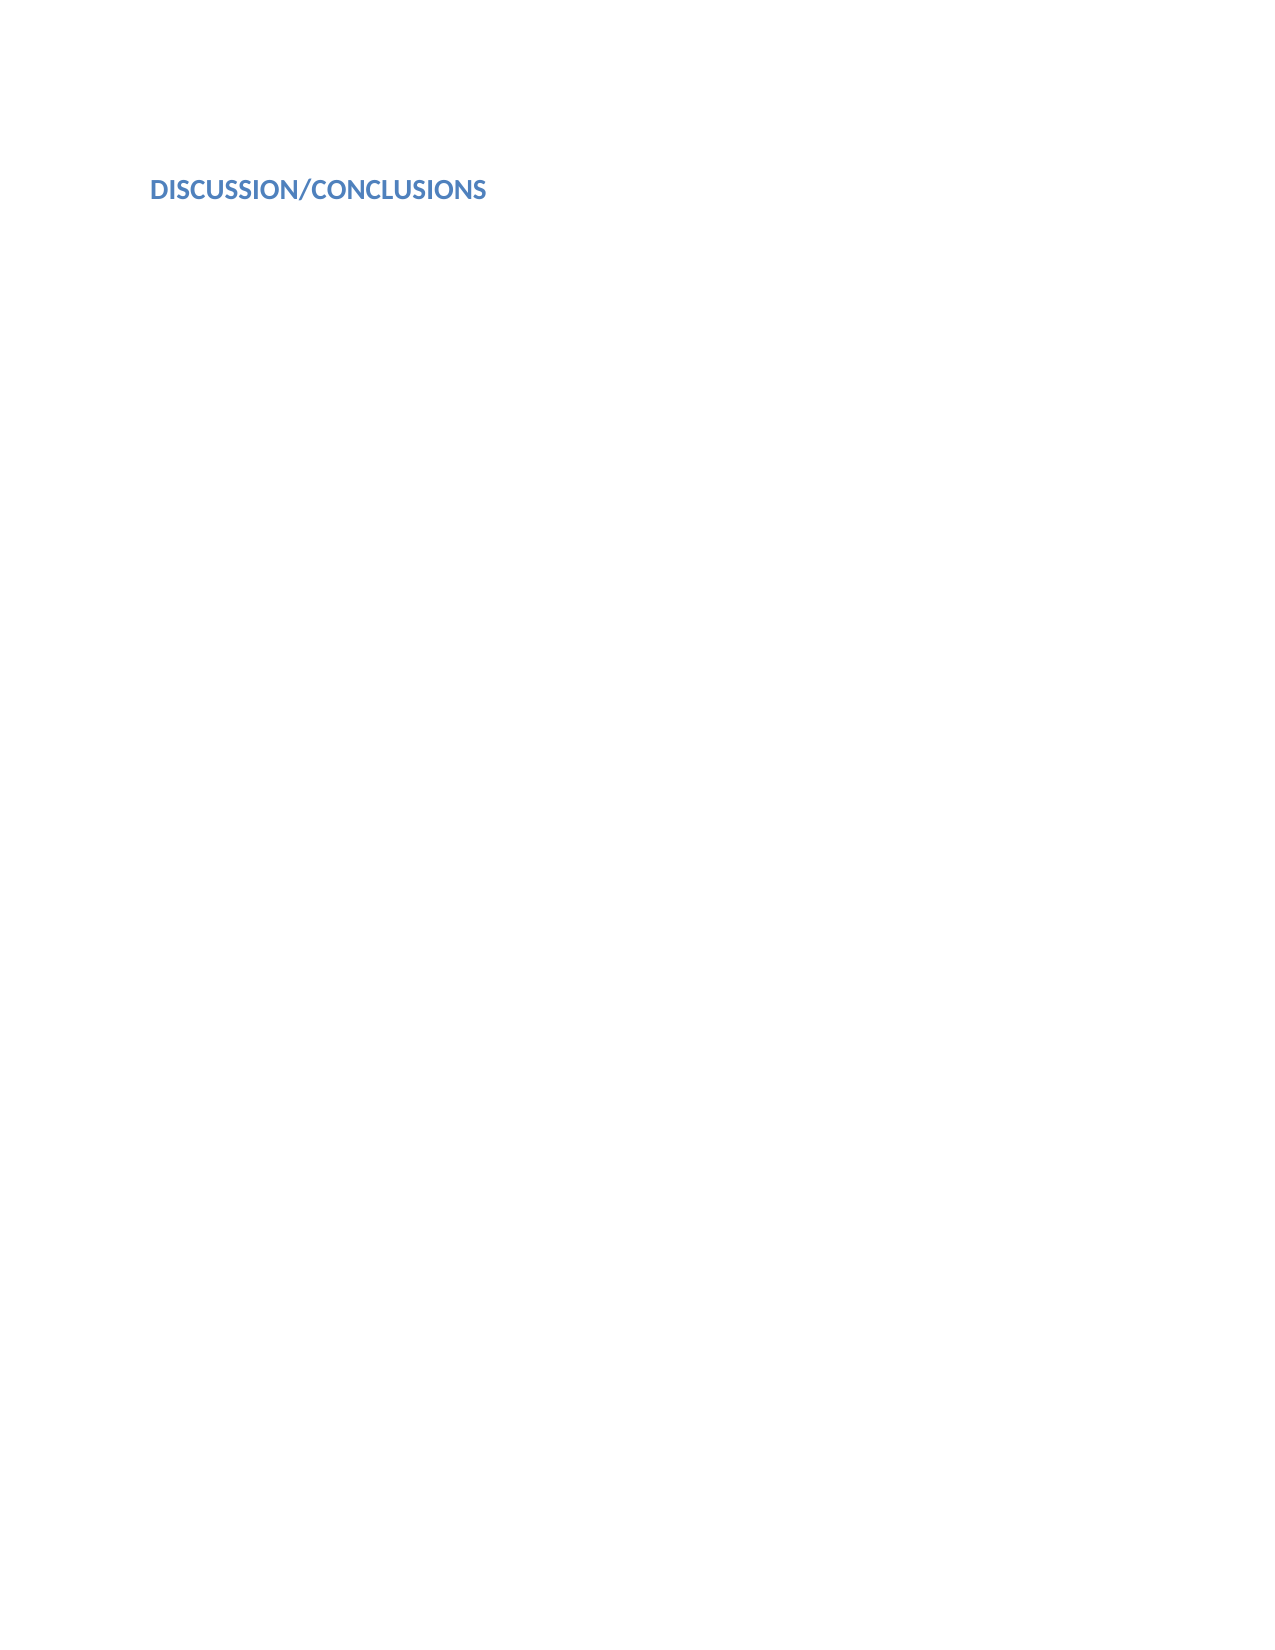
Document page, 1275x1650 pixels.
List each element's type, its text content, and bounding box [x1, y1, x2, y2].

subtitle DISCUSSION/CONCLUSIONS [150, 171, 1125, 206]
